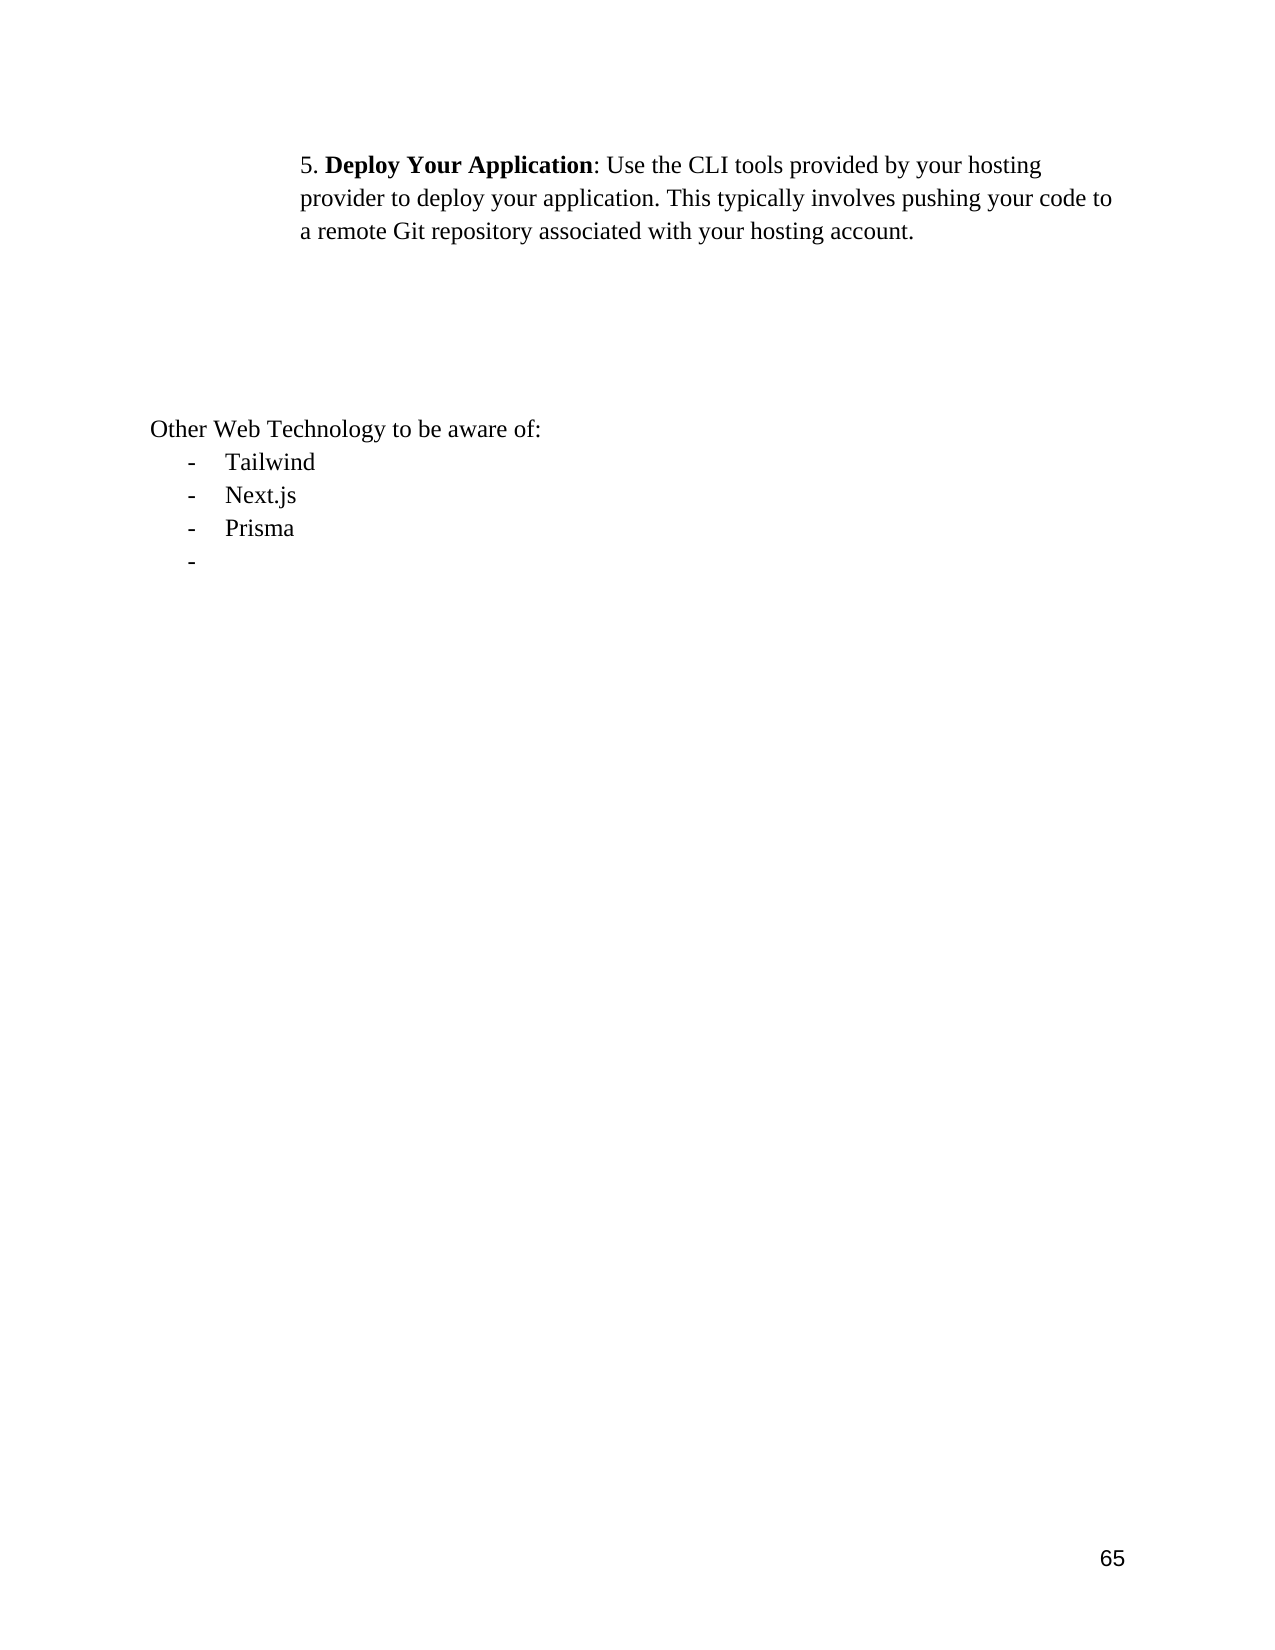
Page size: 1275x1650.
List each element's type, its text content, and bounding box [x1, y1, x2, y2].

list Prisma [187, 513, 1125, 542]
list Tailwind [187, 447, 1125, 476]
text Other Web Technology to be aware of: [150, 414, 1125, 443]
text 5. Deploy Your Application: Use the CLI tools provided by your hosting provider to deploy your application. This typically involves pushing your code to a remote Git repository associated with your hosting account. [300, 150, 1125, 245]
list Next.js [187, 480, 1125, 509]
